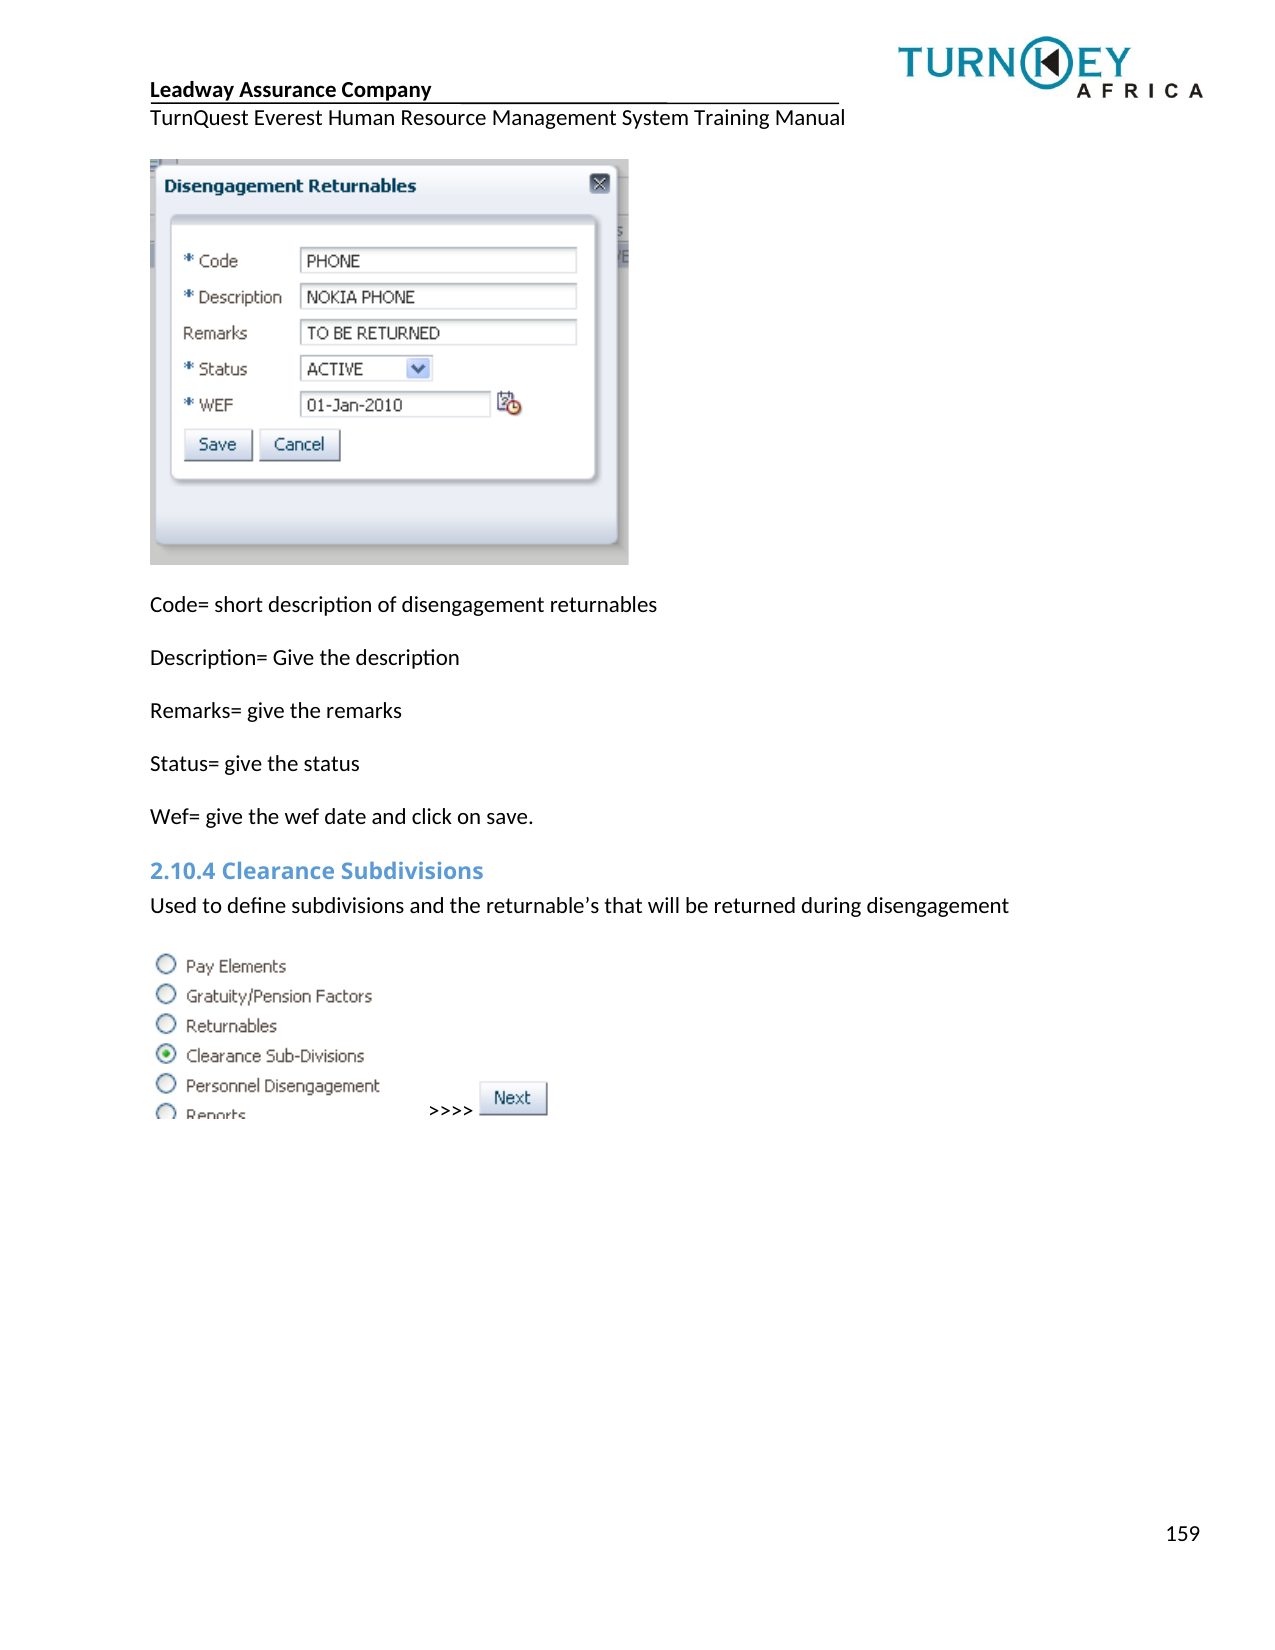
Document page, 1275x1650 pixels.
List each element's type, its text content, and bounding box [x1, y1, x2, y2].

text Code= short description of disengagement returnables [150, 590, 1200, 618]
text Used to define subdivisions and the returnable’s that will be returned during disengagement [150, 891, 1200, 919]
text Wef= give the wef date and click on save. [150, 802, 1200, 830]
text Remarks= give the remarks [150, 696, 1200, 724]
picture [150, 943, 428, 1119]
subtitle 2.10.4 Clearance Subdivisions [150, 855, 1200, 886]
text Description= Give the description [150, 643, 1200, 671]
picture [478, 1075, 567, 1119]
picture [150, 159, 629, 565]
picture [898, 36, 1203, 98]
text Status= give the status [150, 749, 1200, 777]
